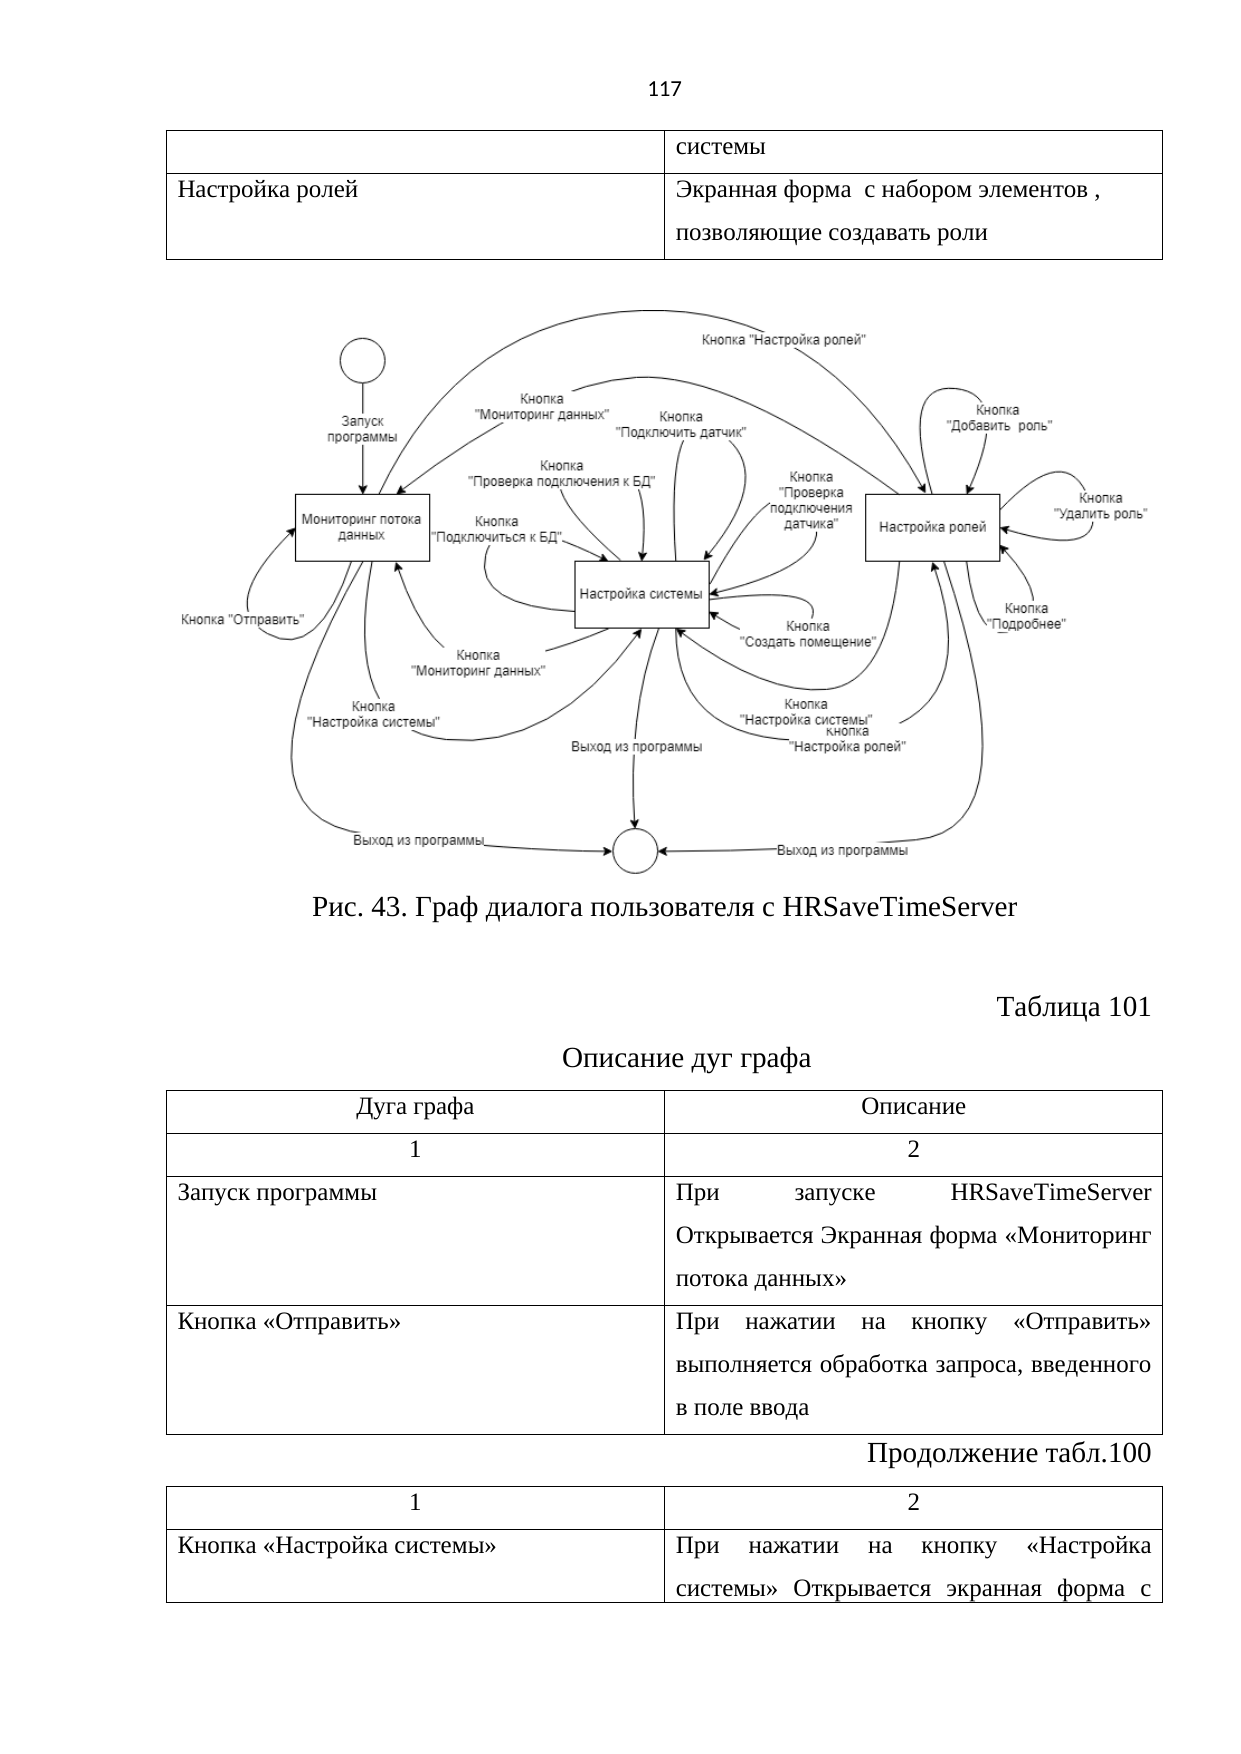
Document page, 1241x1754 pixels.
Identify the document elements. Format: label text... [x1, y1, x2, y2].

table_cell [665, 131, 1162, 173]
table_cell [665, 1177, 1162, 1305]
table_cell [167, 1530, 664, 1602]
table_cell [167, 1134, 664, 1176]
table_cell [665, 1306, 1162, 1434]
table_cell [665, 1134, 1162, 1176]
text Продолжение табл.100 [177, 1435, 1152, 1469]
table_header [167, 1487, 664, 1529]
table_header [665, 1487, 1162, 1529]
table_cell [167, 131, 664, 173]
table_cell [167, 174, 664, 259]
text Описание дуг графа [177, 1040, 1152, 1073]
text Рис. 43. Граф диалога пользователя с HRSaveTimeServer [177, 889, 1152, 922]
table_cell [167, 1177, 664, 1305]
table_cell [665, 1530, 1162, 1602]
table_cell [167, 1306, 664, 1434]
text Таблица 101 [177, 989, 1152, 1023]
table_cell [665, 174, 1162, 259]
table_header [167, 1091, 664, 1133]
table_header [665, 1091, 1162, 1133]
picture [181, 310, 1148, 875]
